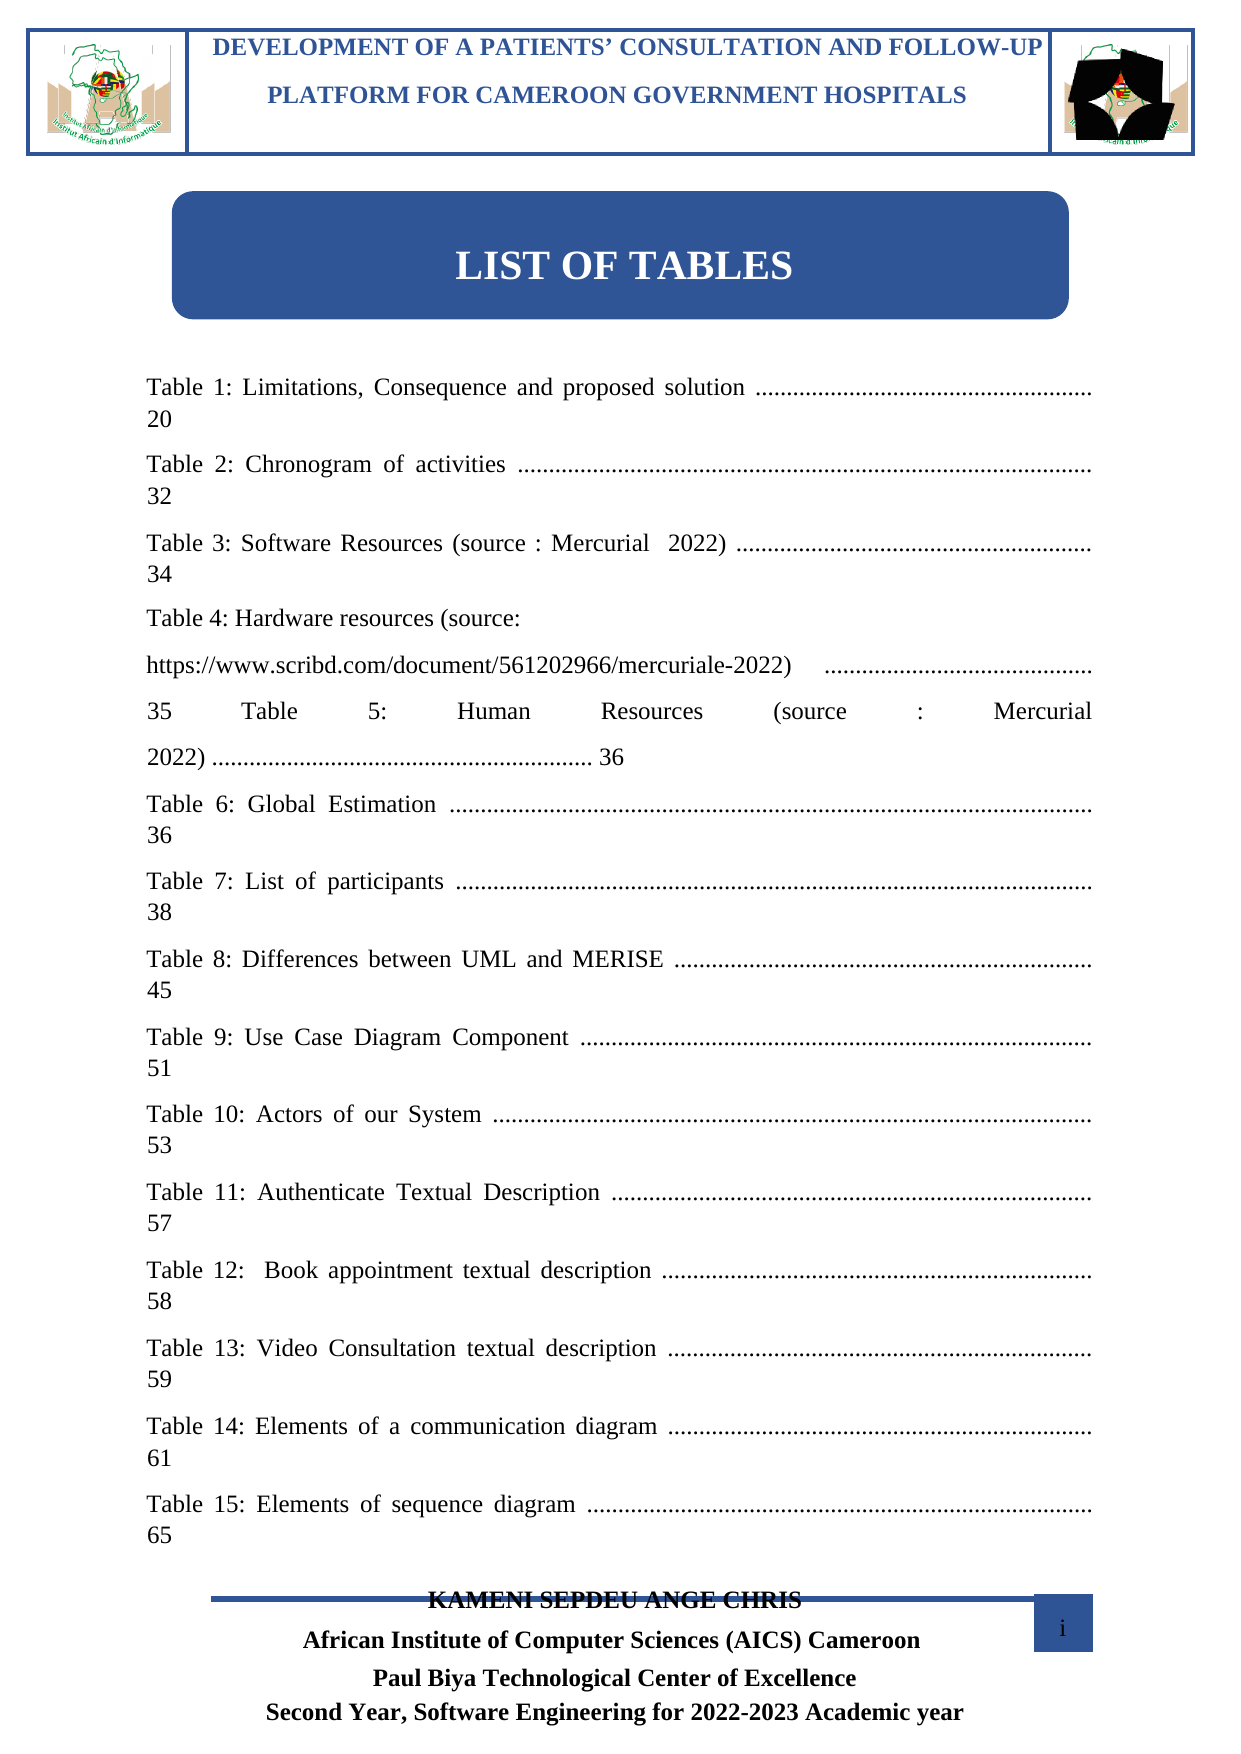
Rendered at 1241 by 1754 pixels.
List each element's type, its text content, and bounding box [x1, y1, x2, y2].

text Table 13: Video Consultation textual description .................................................................... 59 [146, 1333, 1093, 1393]
picture [665, 257, 673, 268]
picture [661, 270, 677, 278]
text Table 10: Actors of our System ................................................................................................ 53 [146, 1099, 1093, 1159]
text Table 9: Use Case Diagram Component .................................................................................. 51 [146, 1022, 1093, 1082]
text Table 6: Global Estimation ....................................................................................................... 36 [146, 789, 1093, 849]
picture [38, 32, 177, 150]
picture [697, 254, 704, 263]
picture [379, 229, 863, 278]
text Table 12: Book appointment textual description ..................................................................... 58 [146, 1255, 1093, 1315]
text Table 3: Software Resources (source : Mercurial 2022) ......................................................... 34 [146, 528, 1093, 589]
picture [1055, 32, 1194, 150]
text https://www.scribd.com/document/561202966/mercuriale-2022) ........................................... 35 Table 5: Human Resources (source : Mercurial 2022) ............................................................. 36 [146, 650, 1093, 771]
text Table 15: Elements of sequence diagram ................................................................................. 65 [146, 1489, 1093, 1549]
text Table 14: Elements of a communication diagram .................................................................... 61 [146, 1411, 1093, 1472]
text Table 7: List of participants ...................................................................................................... 38 [146, 866, 1093, 926]
text Table 8: Differences between UML and MERISE ................................................................... 45 [146, 944, 1093, 1005]
text Table 11: Authenticate Textual Description ............................................................................. 57 [146, 1177, 1093, 1237]
text Table 1: Limitations, Consequence and proposed solution ...................................................... 20 [146, 372, 1093, 433]
picture [569, 253, 584, 277]
picture [697, 266, 706, 277]
text Table 2: Chronogram of activities ............................................................................................ 32 [146, 449, 1093, 510]
text Table 4: Hardware resources (source: [146, 603, 1093, 632]
